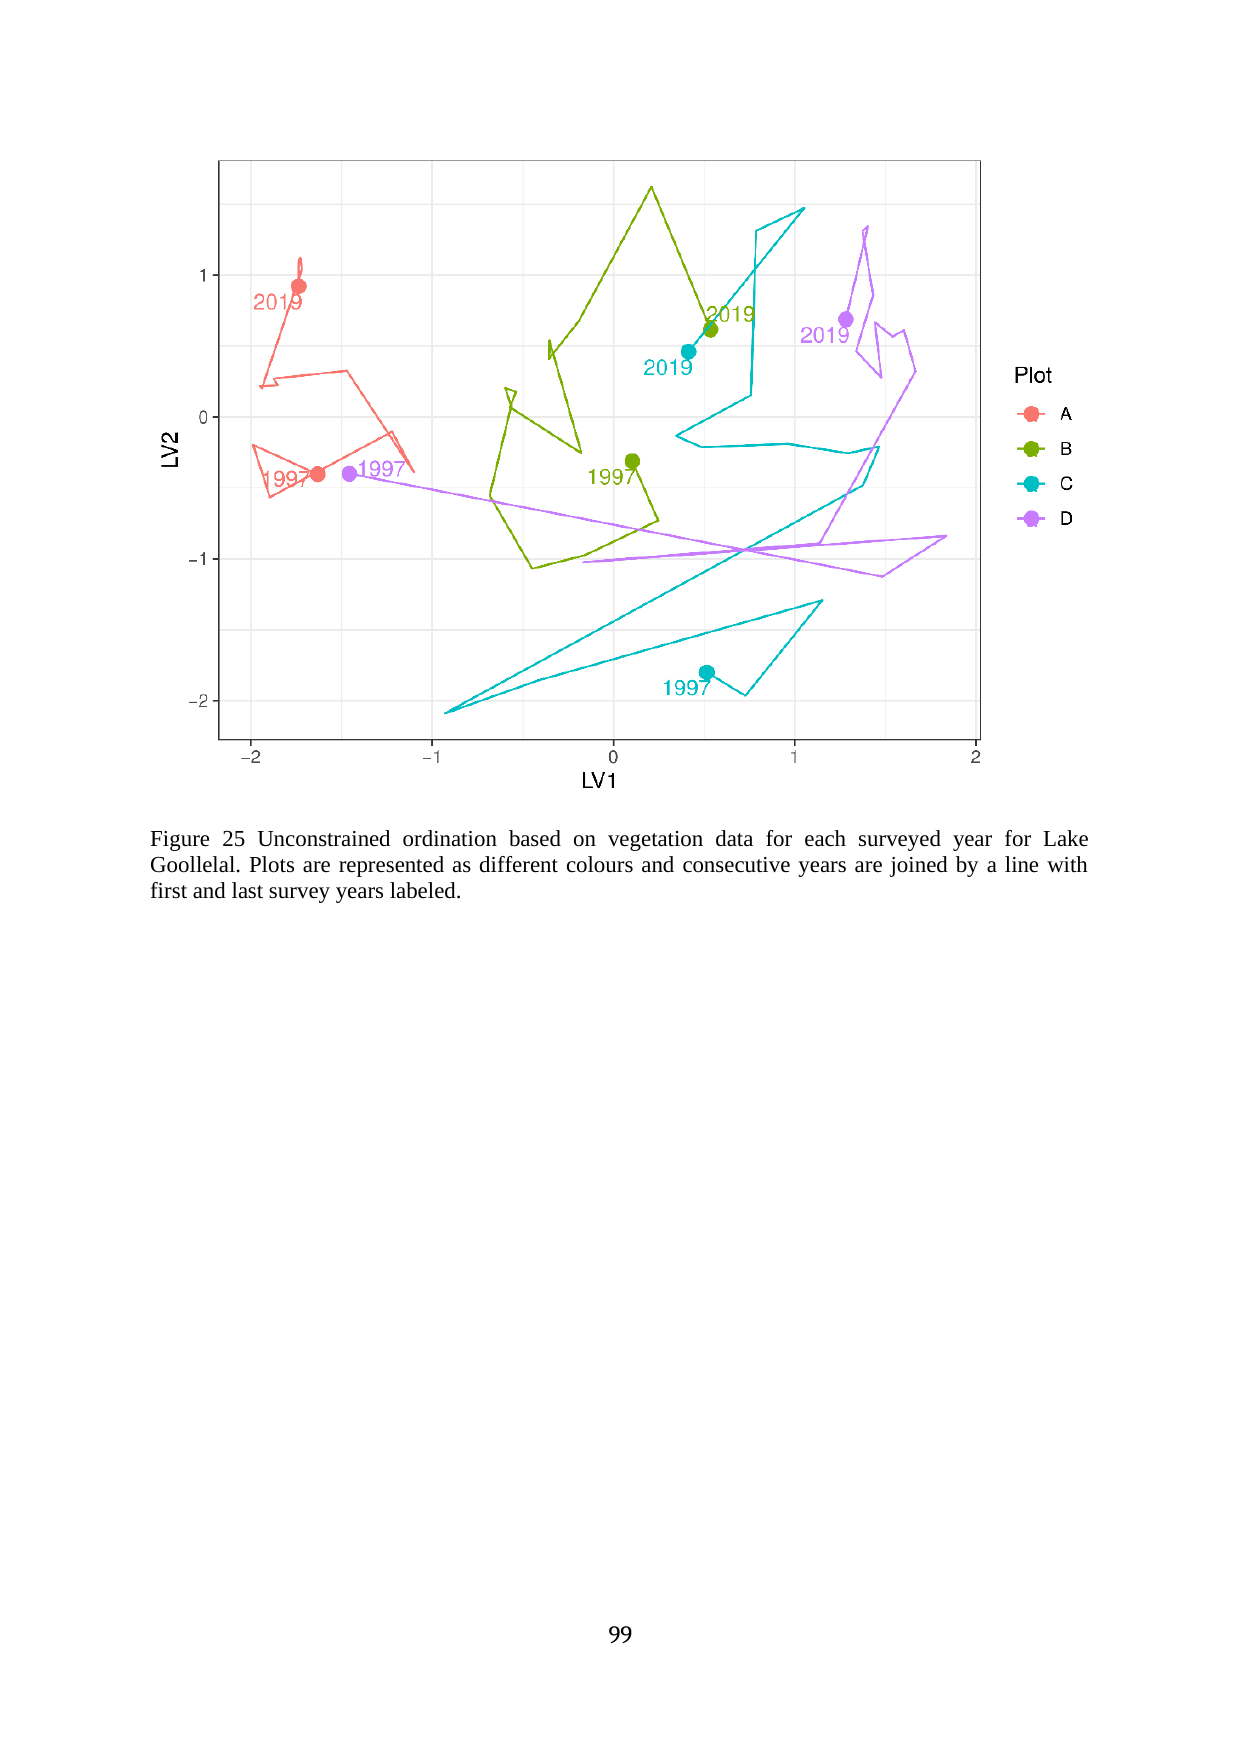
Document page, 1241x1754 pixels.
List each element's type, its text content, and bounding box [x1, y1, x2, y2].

text Figure 25 Unconstrained ordination based on vegetation data for each surveyed year for Lake Goollelal. Plots are represented as different colours and consecutive years are joined by a line with first and last survey years labeled. [150, 824, 1090, 904]
picture [150, 150, 1095, 804]
